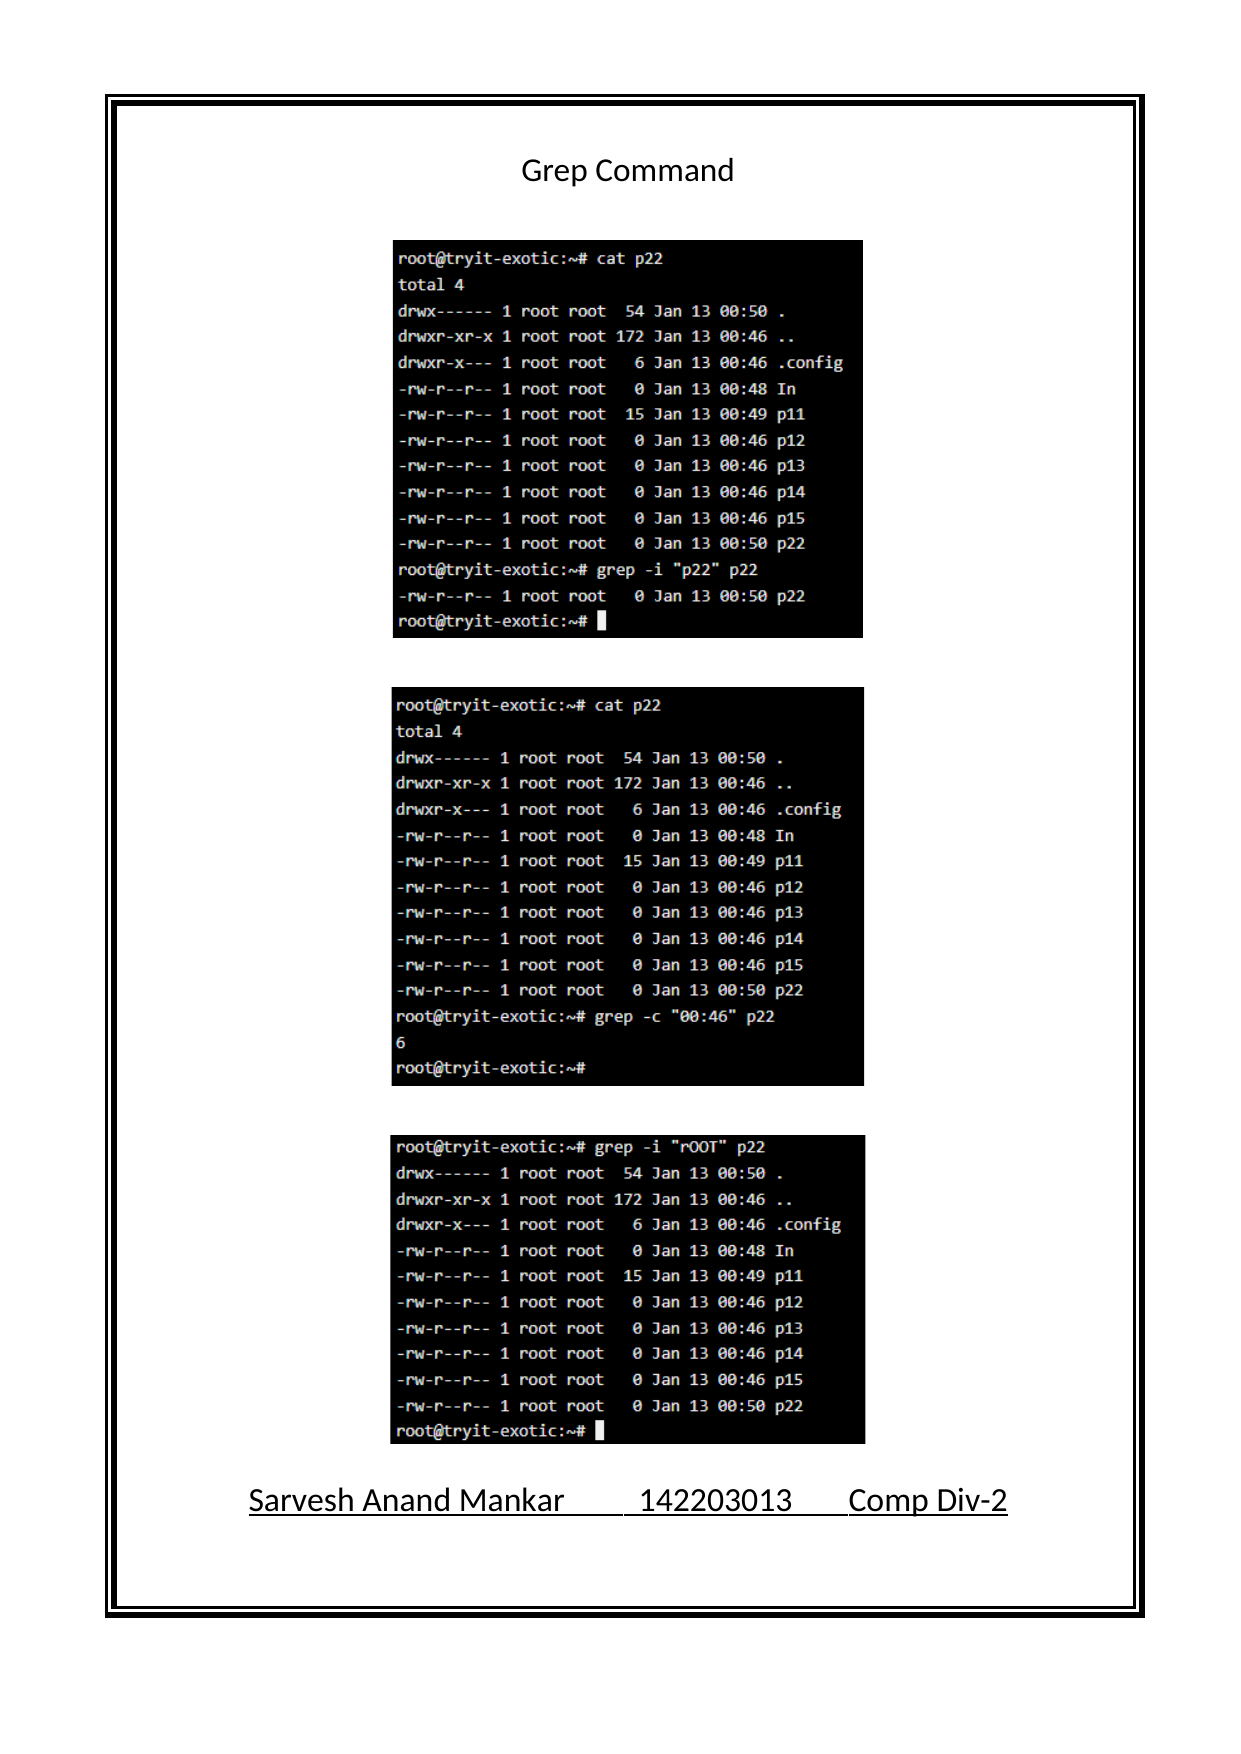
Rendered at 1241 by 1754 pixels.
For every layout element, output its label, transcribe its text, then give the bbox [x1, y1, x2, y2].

text Sarvesh Anand Mankar 142203013 Comp Div-2 [158, 1449, 1097, 1520]
picture [390, 1135, 866, 1444]
text Grep Command [158, 149, 1097, 190]
picture [391, 687, 865, 1086]
picture [392, 240, 863, 638]
